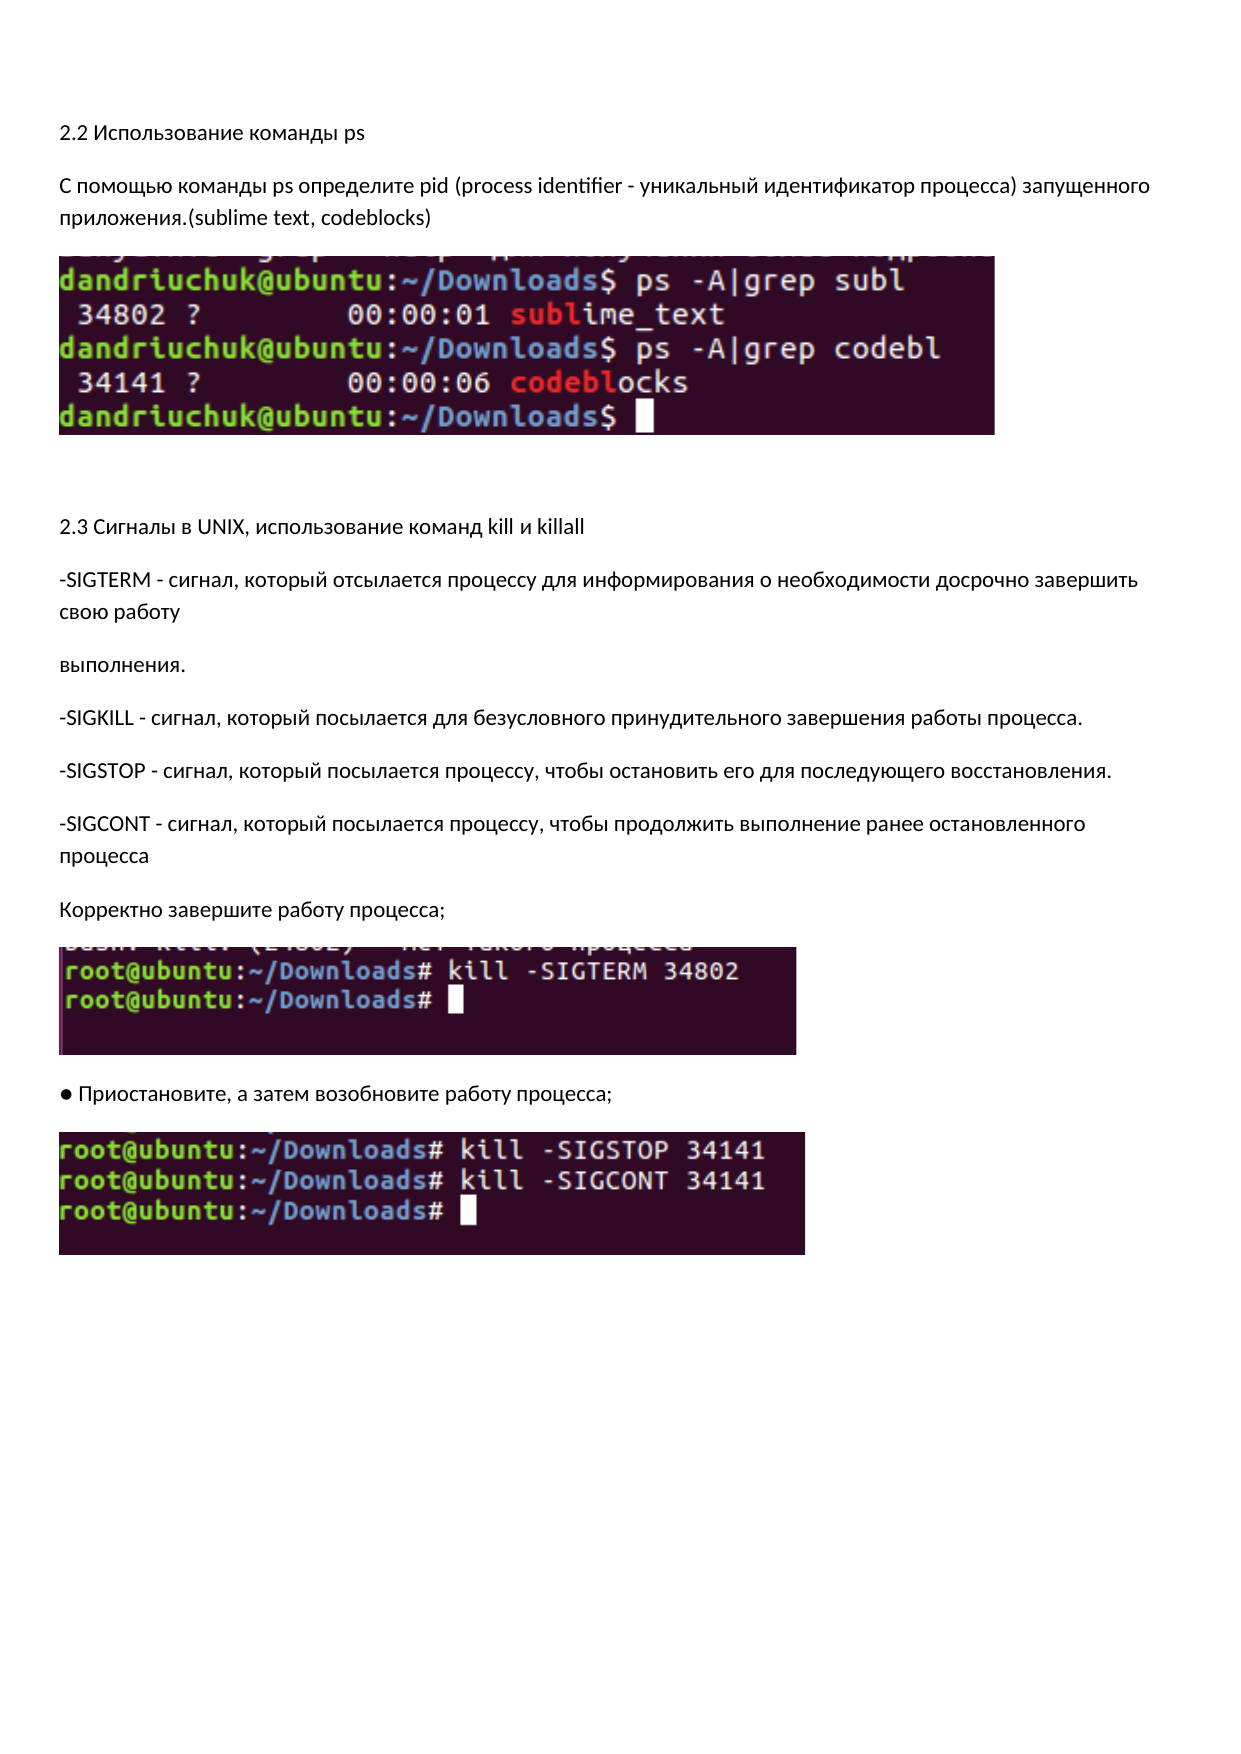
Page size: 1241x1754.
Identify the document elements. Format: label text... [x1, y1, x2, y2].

text -SIGSTOP - сигнал, который посылается процессу, чтобы остановить его для последующего восстановления. [59, 756, 1152, 784]
picture [59, 947, 797, 1055]
text С помощью команды ps определите pid ​(process identifier - уникальный идентификатор процесса) запущенного приложения.(sublime text, codeblocks) [59, 171, 1152, 231]
picture [59, 1132, 806, 1255]
text Корректно завершите работу процесса; [59, 895, 1152, 923]
text 2.3 Сигналы в UNIX, использование команд kill​ и killall [59, 512, 1152, 540]
text -SIGCONT - сигнал, который посылается процессу, чтобы продолжить выполнение ранее остановленного процесса [59, 809, 1152, 870]
picture [59, 256, 995, 435]
text 2.2 Использование команды ps [59, 118, 1152, 146]
text -SIGTERM - сигнал, который отсылается процессу для информирования о необходимости досрочно завершить свою работу [59, 565, 1152, 625]
text -SIGKILL - сигнал, который посылается для безусловного принудительного завершения работы процесса. [59, 703, 1152, 731]
text ● Приостановите, а затем возобновите работу процесса; [59, 1079, 1152, 1107]
text выполнения. [59, 650, 1152, 678]
